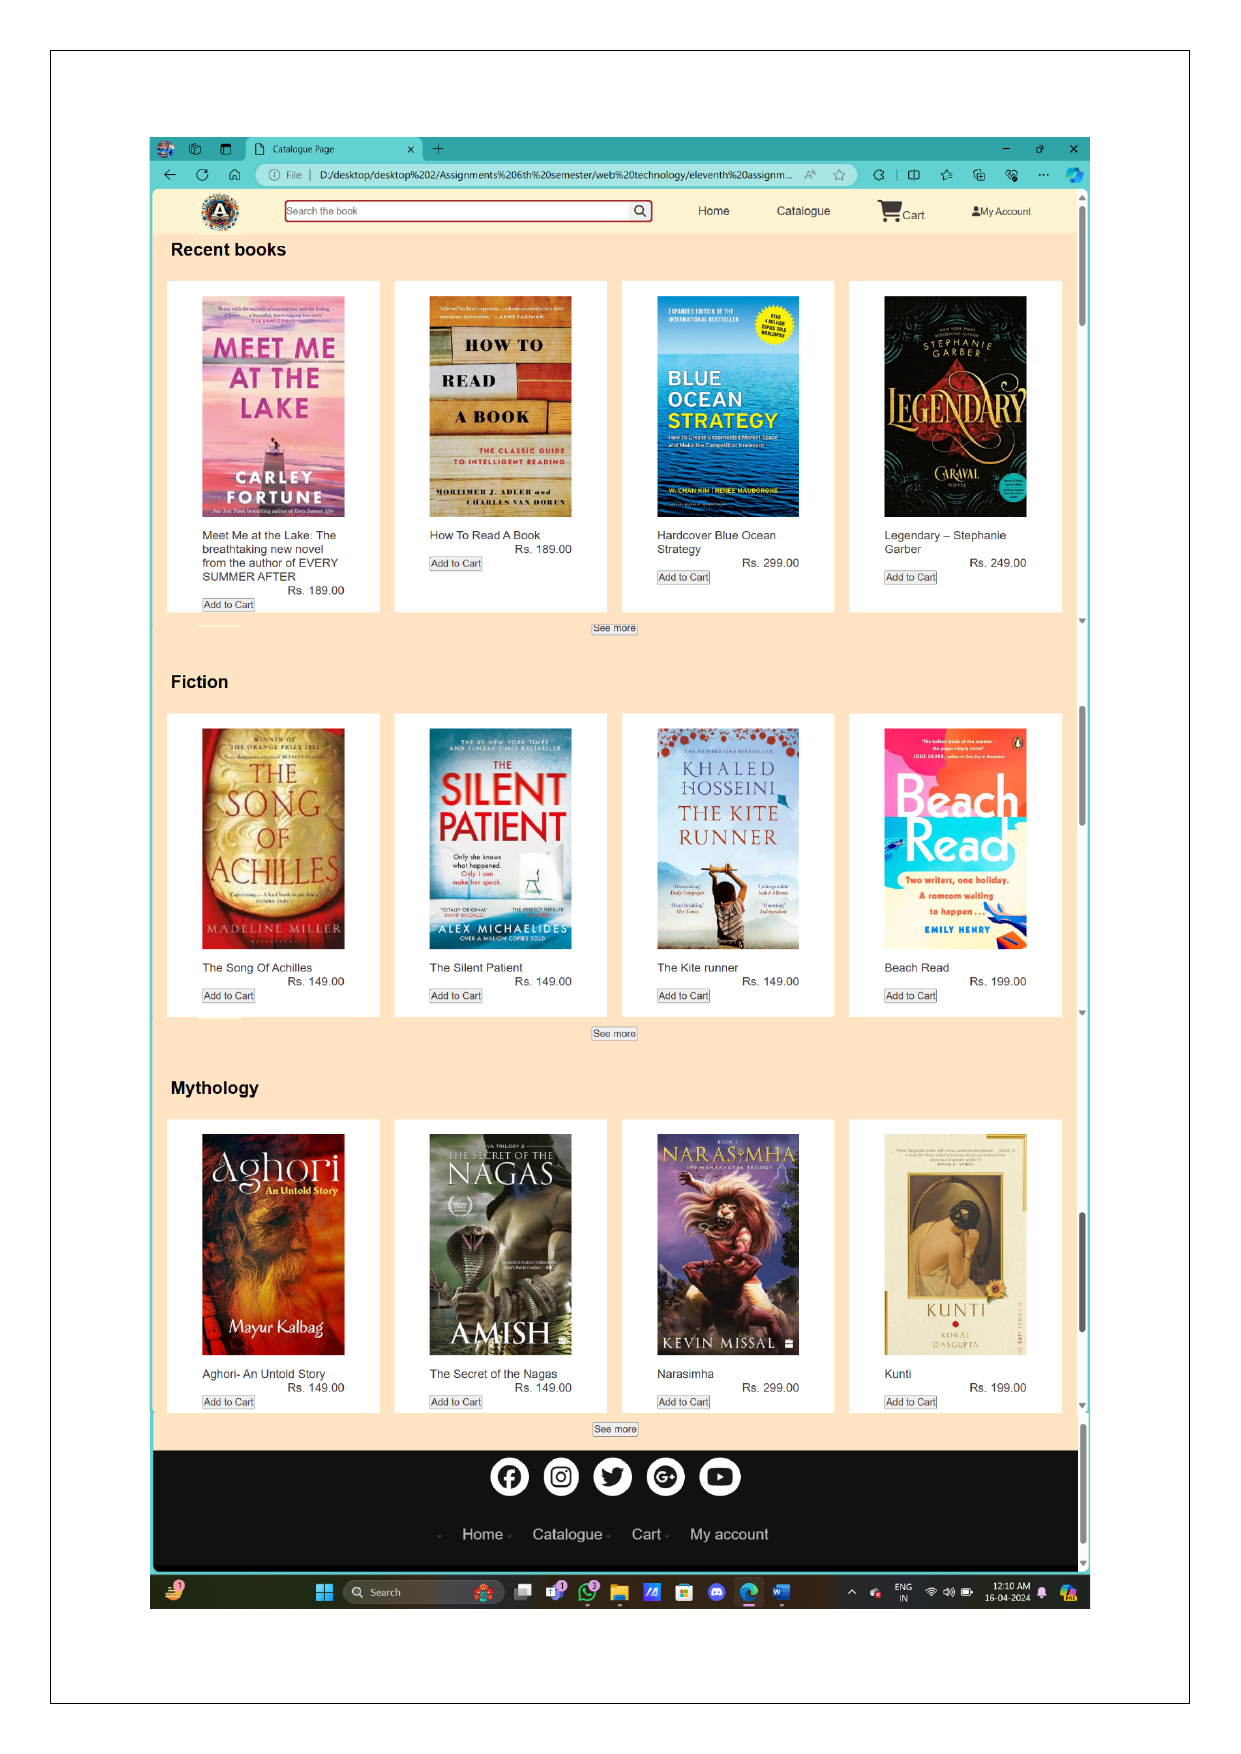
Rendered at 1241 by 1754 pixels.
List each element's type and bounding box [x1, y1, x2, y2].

picture [149, 137, 1091, 1609]
